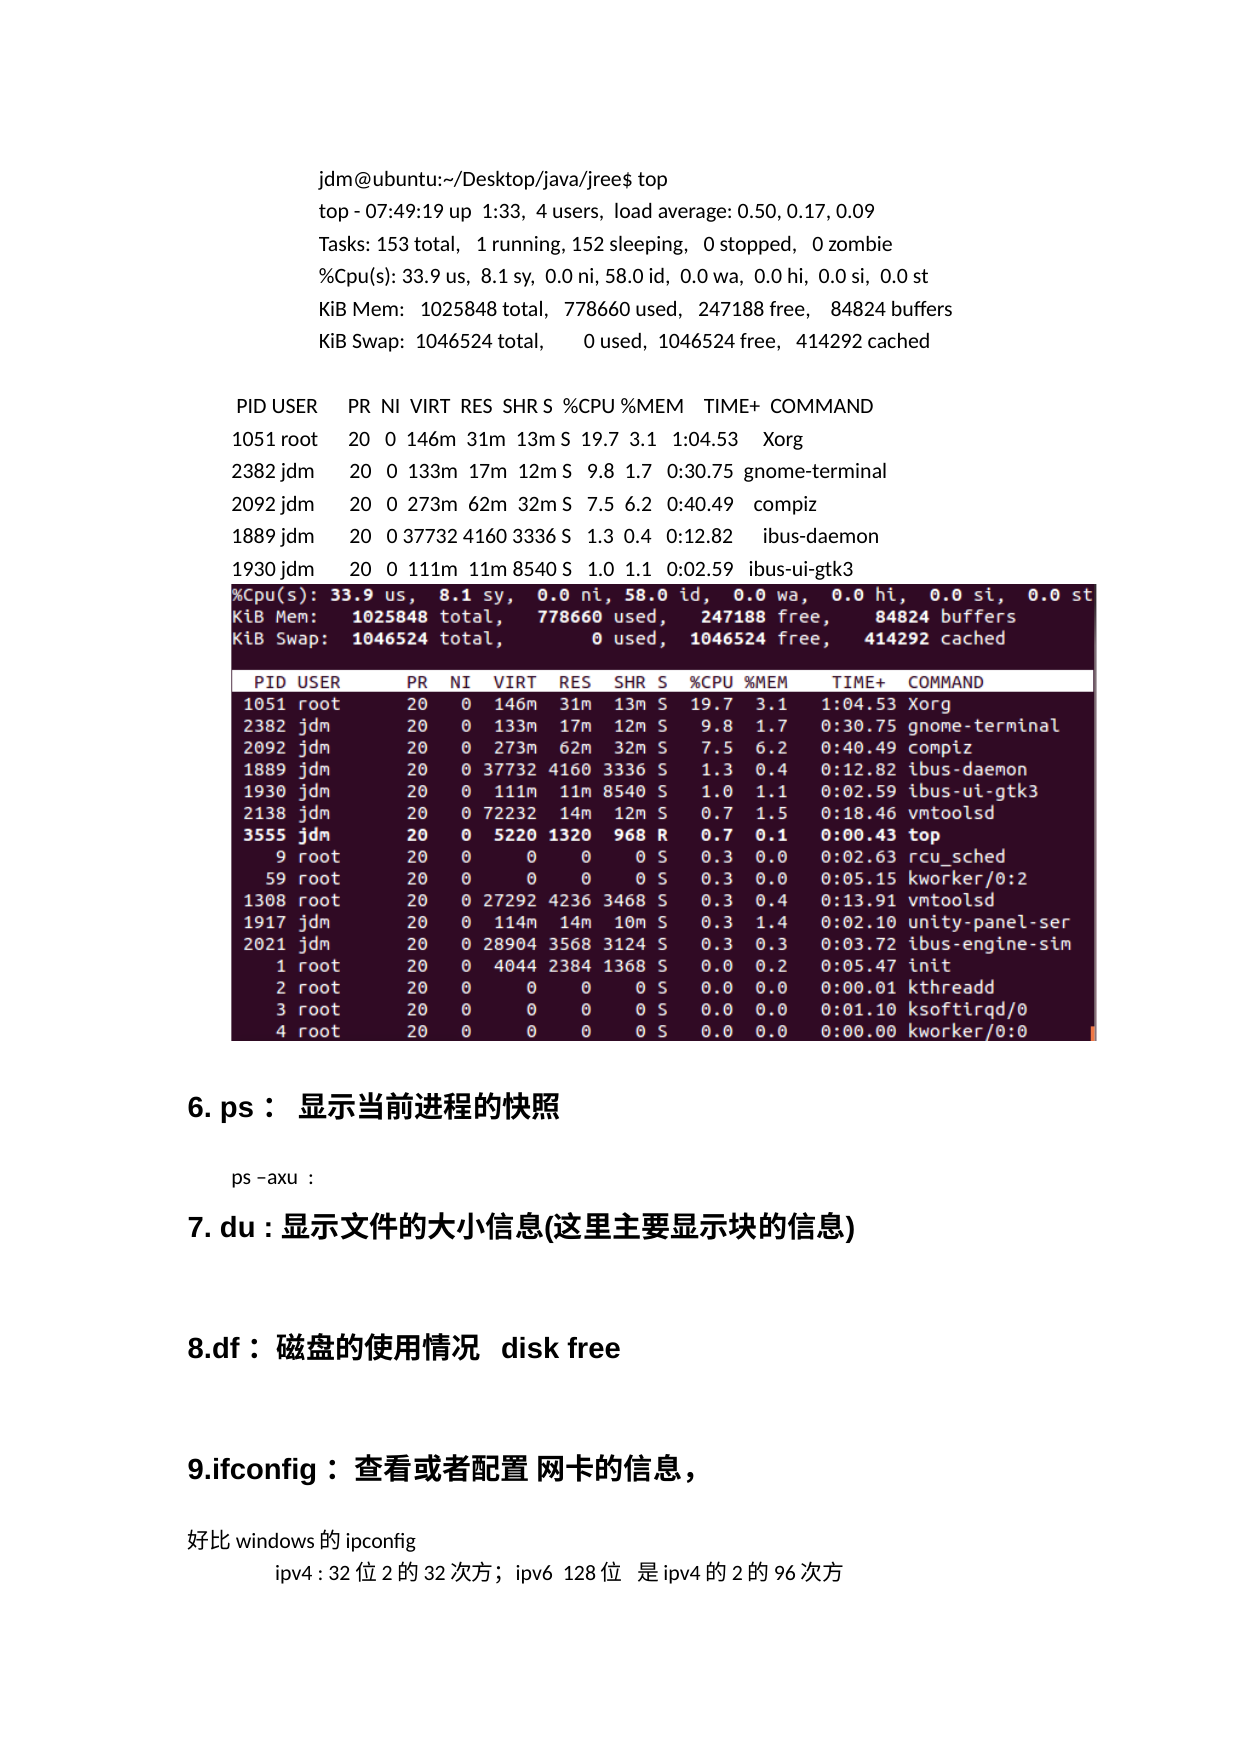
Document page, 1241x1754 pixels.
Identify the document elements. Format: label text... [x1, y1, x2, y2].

list 好比windows的ipconfig [187, 1522, 1053, 1555]
list KiB Swap: 1046524 total, 0 used, 1046524 free, 414292 cached [275, 324, 1053, 357]
subtitle 7. du : 显示文件的大小信息(这里主要显示块的信息) [187, 1193, 1053, 1258]
list 1889 jdm 20 0 37732 4160 3336 S 1.3 0.4 0:12.82 ibus-daemon [187, 519, 1053, 552]
list %Cpu(s): 33.9 us, 8.1 sy, 0.0 ni, 58.0 id, 0.0 wa, 0.0 hi, 0.0 si, 0.0 st [275, 259, 1053, 292]
list ipv4 : 32位 2的32次方；ipv6 128位 是ipv4 的2的96次方 [275, 1555, 1053, 1587]
list KiB Mem: 1025848 total, 778660 used, 247188 free, 84824 buffers [275, 292, 1053, 324]
subtitle 6. ps ： 显示当前进程的快照 [187, 1072, 1053, 1137]
list jdm@ubuntu:~/Desktop/java/jree$ top [275, 162, 1053, 194]
list 2382 jdm 20 0 133m 17m 12m S 9.8 1.7 0:30.75 gnome-terminal [187, 454, 1053, 487]
subtitle 8.df ：磁盘的使用情况 disk free [187, 1313, 1053, 1378]
list top - 07:49:19 up 1:33, 4 users, load average: 0.50, 0.17, 0.09 [275, 194, 1053, 227]
picture [231, 584, 1097, 1041]
list PID USER PR NI VIRT RES SHR S %CPU %MEM TIME+ COMMAND [187, 389, 1053, 422]
list ps –axu : [231, 1160, 1053, 1193]
list 1051 root 20 0 146m 31m 13m S 19.7 3.1 1:04.53 Xorg [187, 422, 1053, 454]
subtitle 9.ifconfig ：查看或者配置 网卡的信息， [187, 1434, 1053, 1499]
list 1930 jdm 20 0 111m 11m 8540 S 1.0 1.1 0:02.59 ibus-ui-gtk3 [187, 552, 1053, 584]
list Tasks: 153 total, 1 running, 152 sleeping, 0 stopped, 0 zombie [275, 227, 1053, 259]
list 2092 jdm 20 0 273m 62m 32m S 7.5 6.2 0:40.49 compiz [187, 487, 1053, 519]
